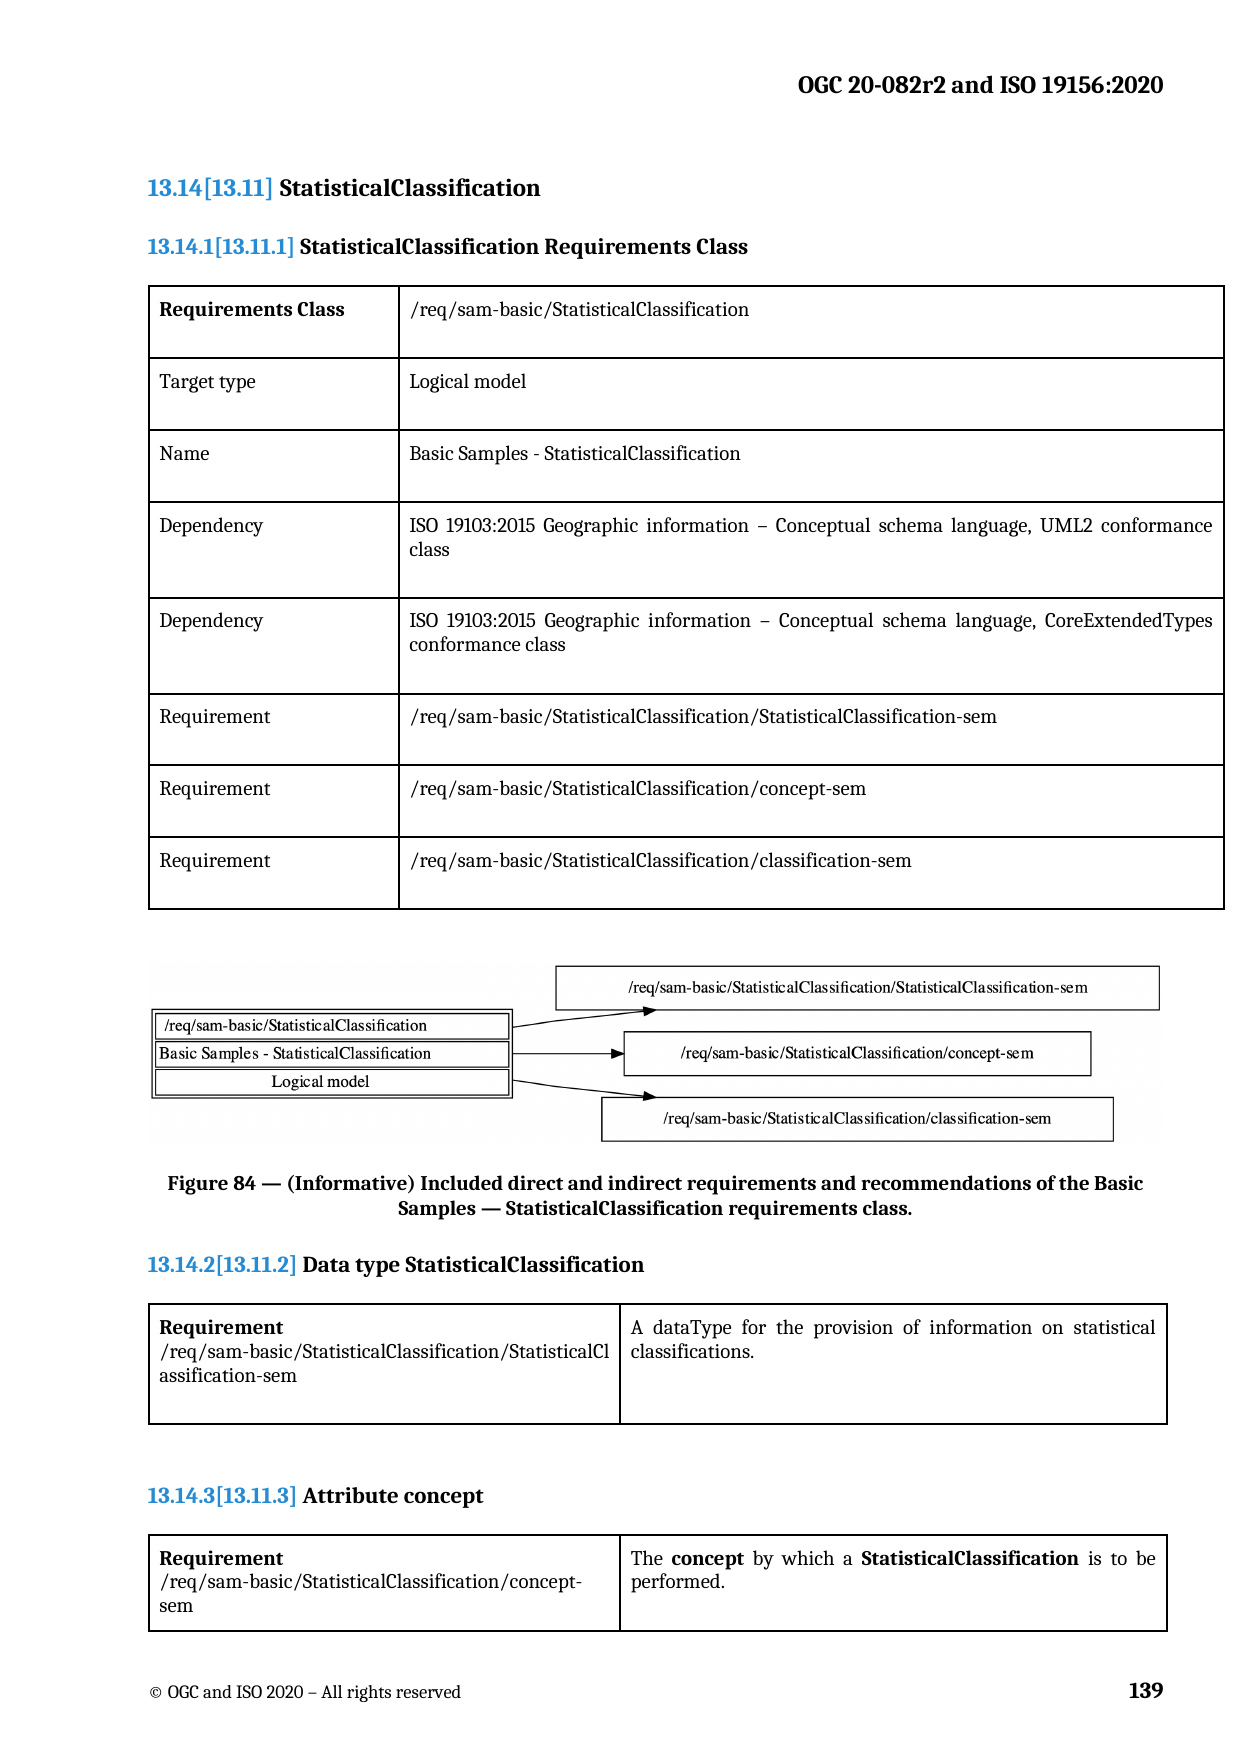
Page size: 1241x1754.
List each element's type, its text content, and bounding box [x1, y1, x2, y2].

subtitle Data type StatisticalClassification [148, 1252, 1163, 1278]
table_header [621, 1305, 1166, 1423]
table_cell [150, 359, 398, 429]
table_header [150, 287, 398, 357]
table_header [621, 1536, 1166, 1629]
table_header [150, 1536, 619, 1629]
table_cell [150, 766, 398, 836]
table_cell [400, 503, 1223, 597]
subtitle Attribute concept [148, 1482, 1163, 1509]
text Figure 84 — (Informative) Included direct and indirect requirements and recommendations of the Basic Samples — StatisticalClassification requirements class. [148, 1170, 1163, 1220]
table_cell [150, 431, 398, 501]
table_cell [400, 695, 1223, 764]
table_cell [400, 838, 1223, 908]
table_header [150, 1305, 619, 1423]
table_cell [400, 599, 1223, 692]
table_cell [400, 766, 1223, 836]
picture [147, 961, 1164, 1146]
subtitle StatisticalClassification Requirements Class [148, 234, 1163, 260]
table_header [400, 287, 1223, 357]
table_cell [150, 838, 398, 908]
subtitle StatisticalClassification [148, 174, 1163, 203]
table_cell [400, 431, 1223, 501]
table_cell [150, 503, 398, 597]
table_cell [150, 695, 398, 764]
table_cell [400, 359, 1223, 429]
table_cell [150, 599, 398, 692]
